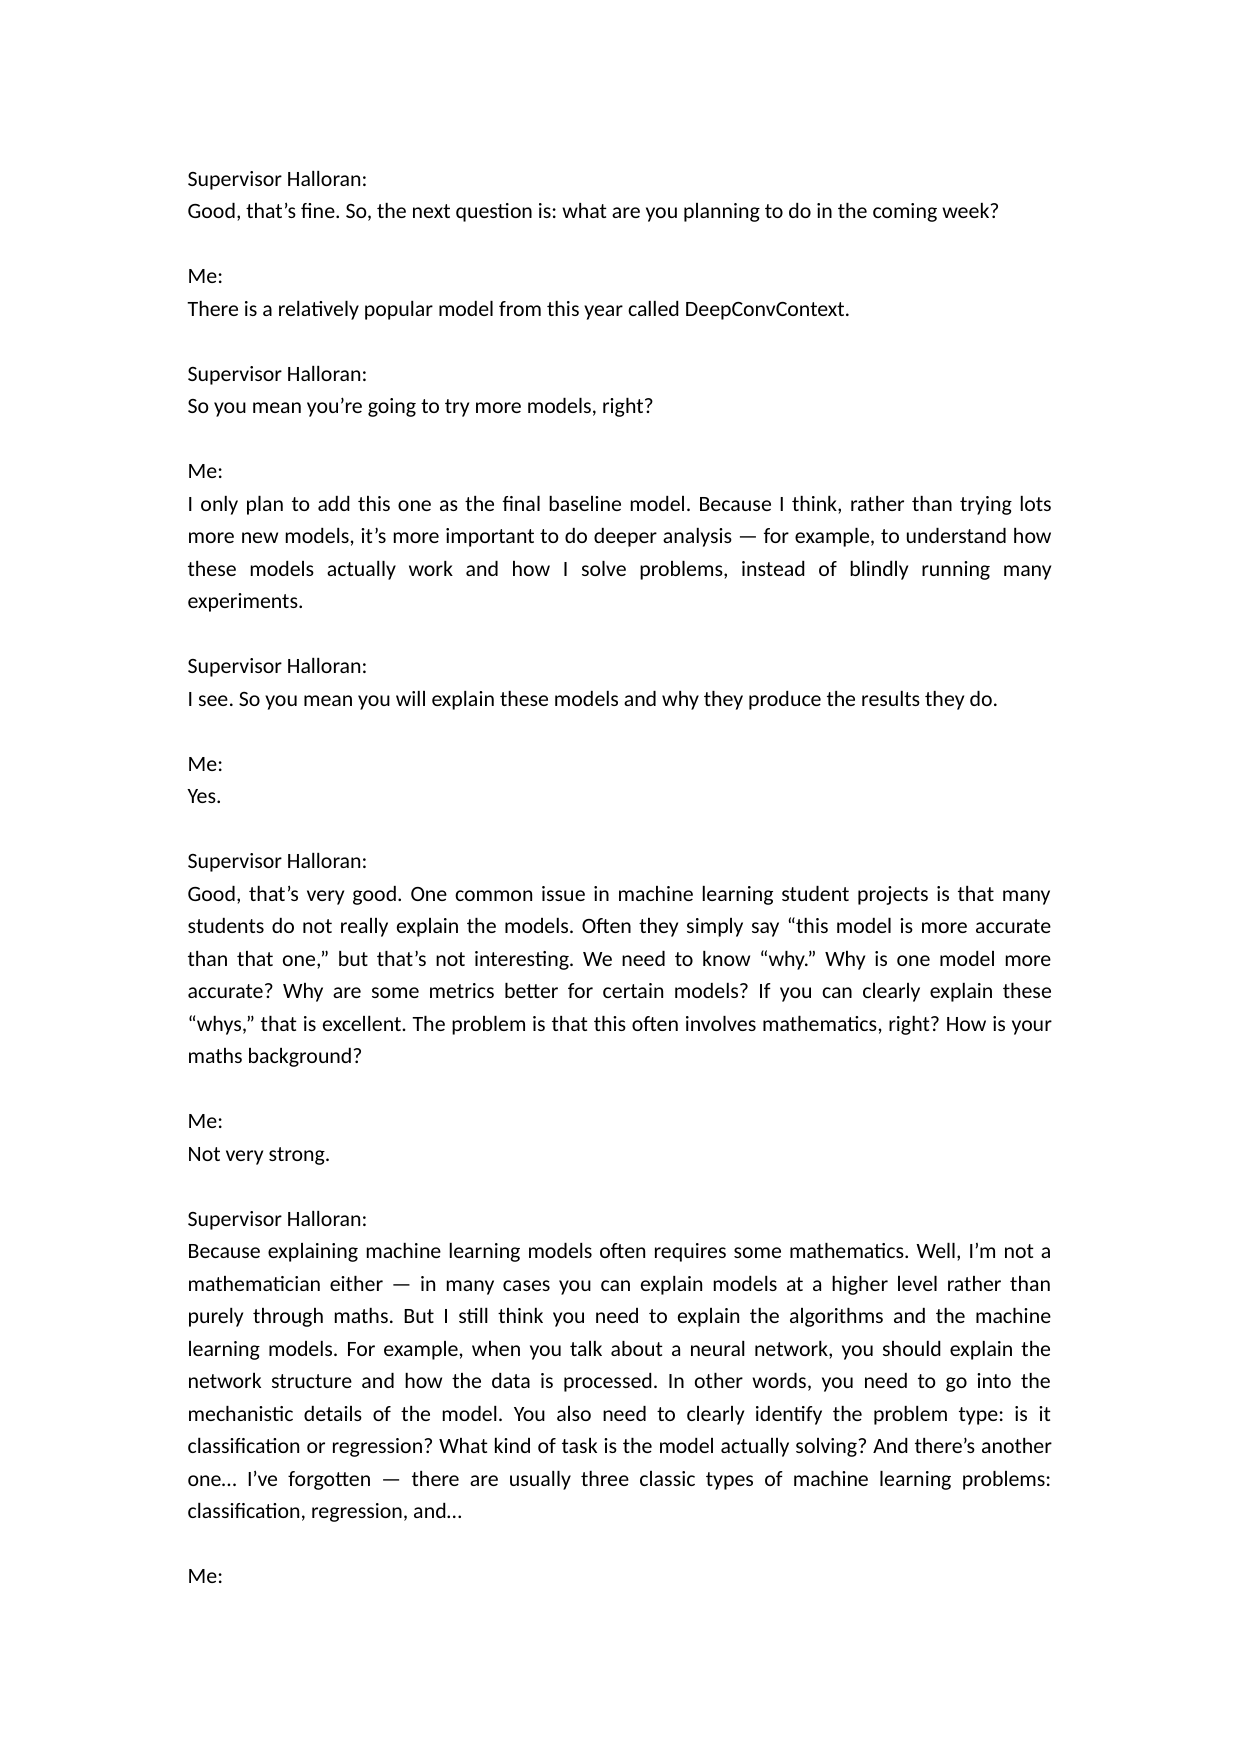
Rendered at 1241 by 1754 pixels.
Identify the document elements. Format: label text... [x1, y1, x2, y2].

text Supervisor Halloran: [187, 844, 1053, 877]
text Me: [187, 747, 1053, 779]
text Me: [187, 454, 1053, 487]
text Supervisor Halloran: [187, 1202, 1053, 1234]
text Supervisor Halloran: [187, 357, 1053, 389]
text Yes. [187, 779, 1053, 812]
text Me: [187, 1104, 1053, 1137]
text Not very strong. [187, 1137, 1053, 1169]
text Me: [187, 259, 1053, 292]
text Good, that’s very good. One common issue in machine learning student projects is that many students do not really explain the models. Often they simply say “this model is more accurate than that one,” but that’s not interesting. We need to know “why.” Why is one model more accurate? Why are some metrics better for certain models? If you can clearly explain these “whys,” that is excellent. The problem is that this often involves mathematics, right? How is your maths background? [187, 877, 1053, 1072]
text Me: [187, 1559, 1053, 1592]
text I only plan to add this one as the final baseline model. Because I think, rather than trying lots more new models, it’s more important to do deeper analysis — for example, to understand how these models actually work and how I solve problems, instead of blindly running many experiments. [187, 487, 1053, 617]
text Supervisor Halloran: [187, 649, 1053, 682]
text Supervisor Halloran: [187, 162, 1053, 194]
text So you mean you’re going to try more models, right? [187, 389, 1053, 422]
text Because explaining machine learning models often requires some mathematics. Well, I’m not a mathematician either — in many cases you can explain models at a higher level rather than purely through maths. But I still think you need to explain the algorithms and the machine learning models. For example, when you talk about a neural network, you should explain the network structure and how the data is processed. In other words, you need to go into the mechanistic details of the model. You also need to clearly identify the problem type: is it classification or regression? What kind of task is the model actually solving? And there’s another one… I’ve forgotten — there are usually three classic types of machine learning problems: classification, regression, and… [187, 1234, 1053, 1527]
text I see. So you mean you will explain these models and why they produce the results they do. [187, 682, 1053, 714]
text There is a relatively popular model from this year called DeepConvContext. [187, 292, 1053, 324]
text Good, that’s fine. So, the next question is: what are you planning to do in the coming week? [187, 194, 1053, 227]
